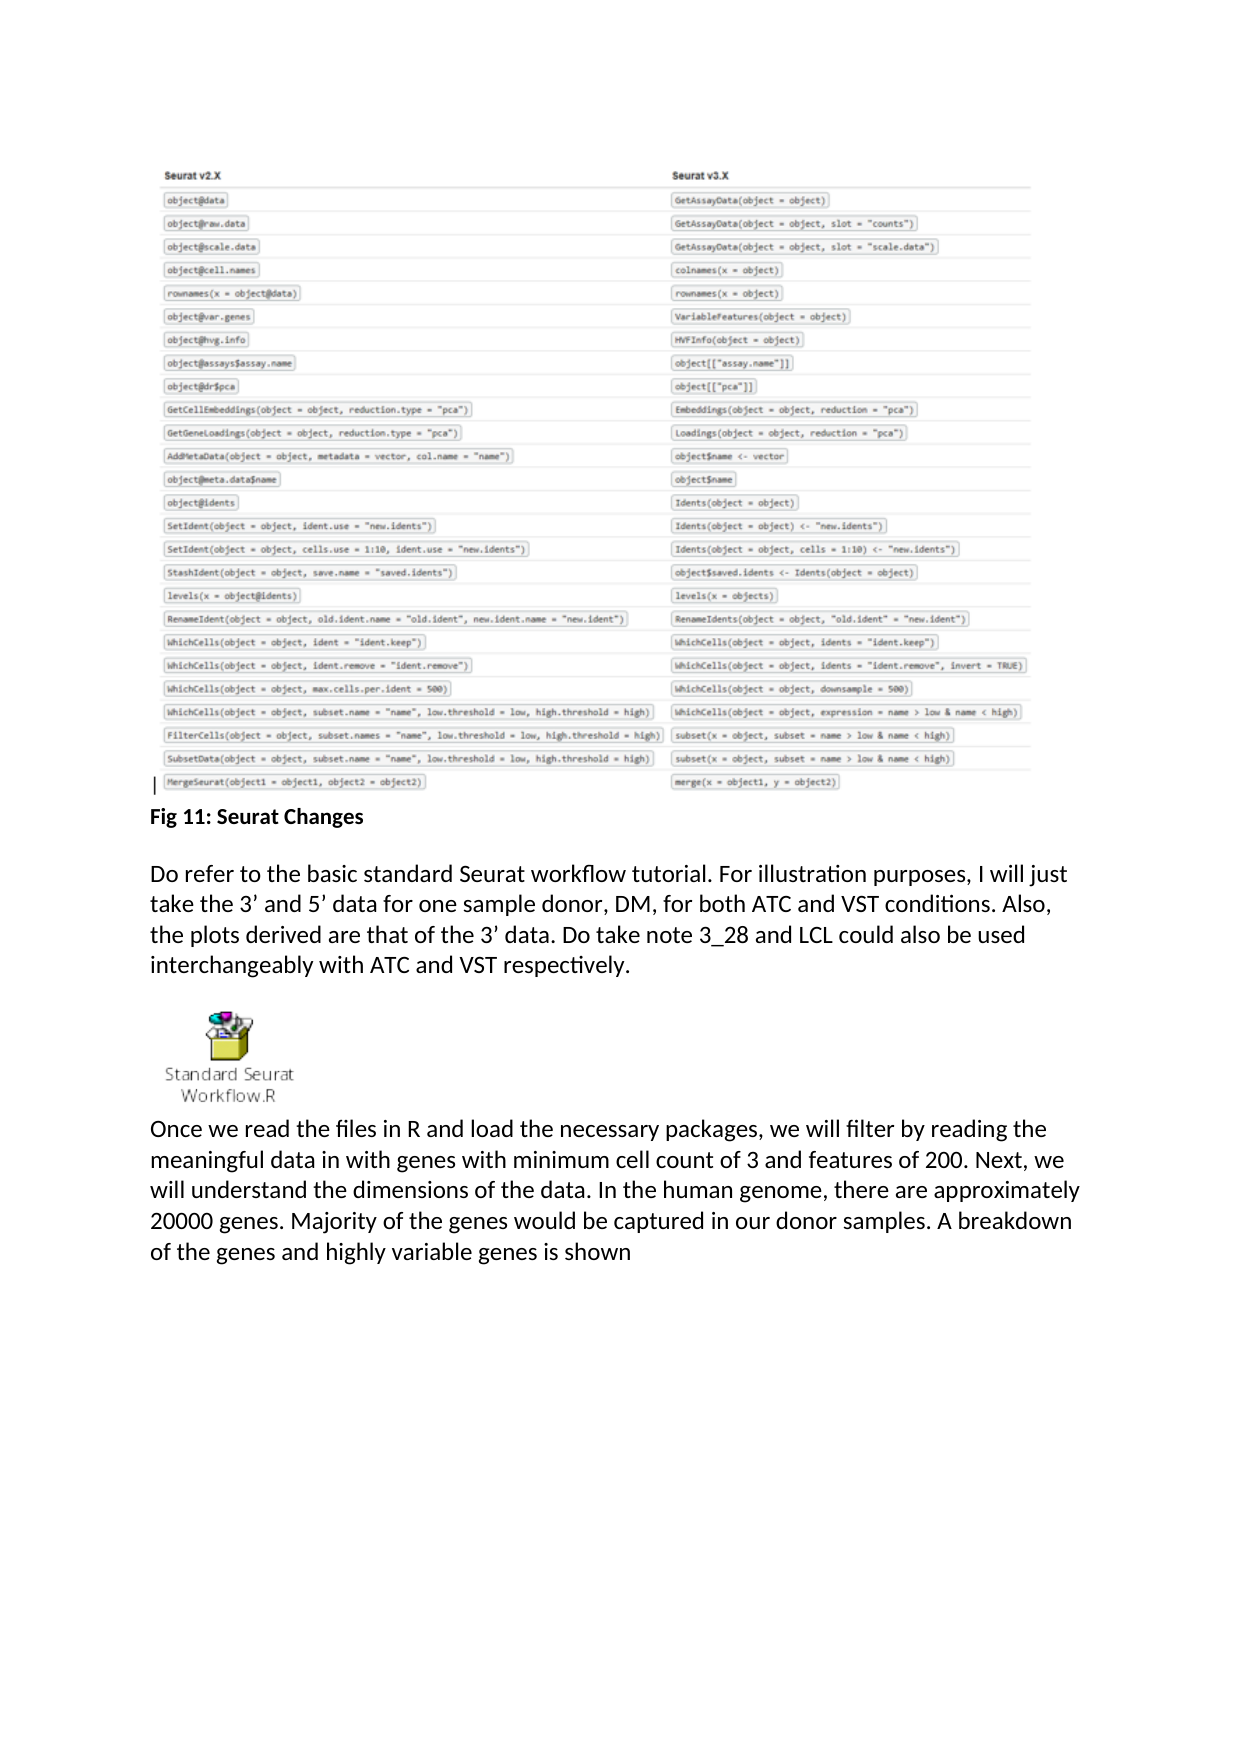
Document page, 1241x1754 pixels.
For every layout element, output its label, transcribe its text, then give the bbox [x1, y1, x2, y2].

text Fig 11: Seurat Changes [150, 802, 1090, 830]
text Once we read the files in R and load the necessary packages, we will filter by reading the meaningful data in with genes with minimum cell count of 3 and features of 200. Next, we will understand the dimensions of the data. In the human genome, there are approximately 20000 genes. Majority of the genes would be captured in our donor samples. A breakdown of the genes and highly variable genes is shown [150, 1114, 1090, 1266]
picture [150, 150, 1055, 802]
text Do refer to the basic standard Seurat workflow tutorial. For illustration purposes, I will just take the 3’ and 5’ data for one sample donor, DM, for both ATC and VST conditions. Also, the plots derived are that of the 3’ data. Do take note 3_28 and LCL could also be used interchangeably with ATC and VST respectively. [150, 858, 1090, 980]
